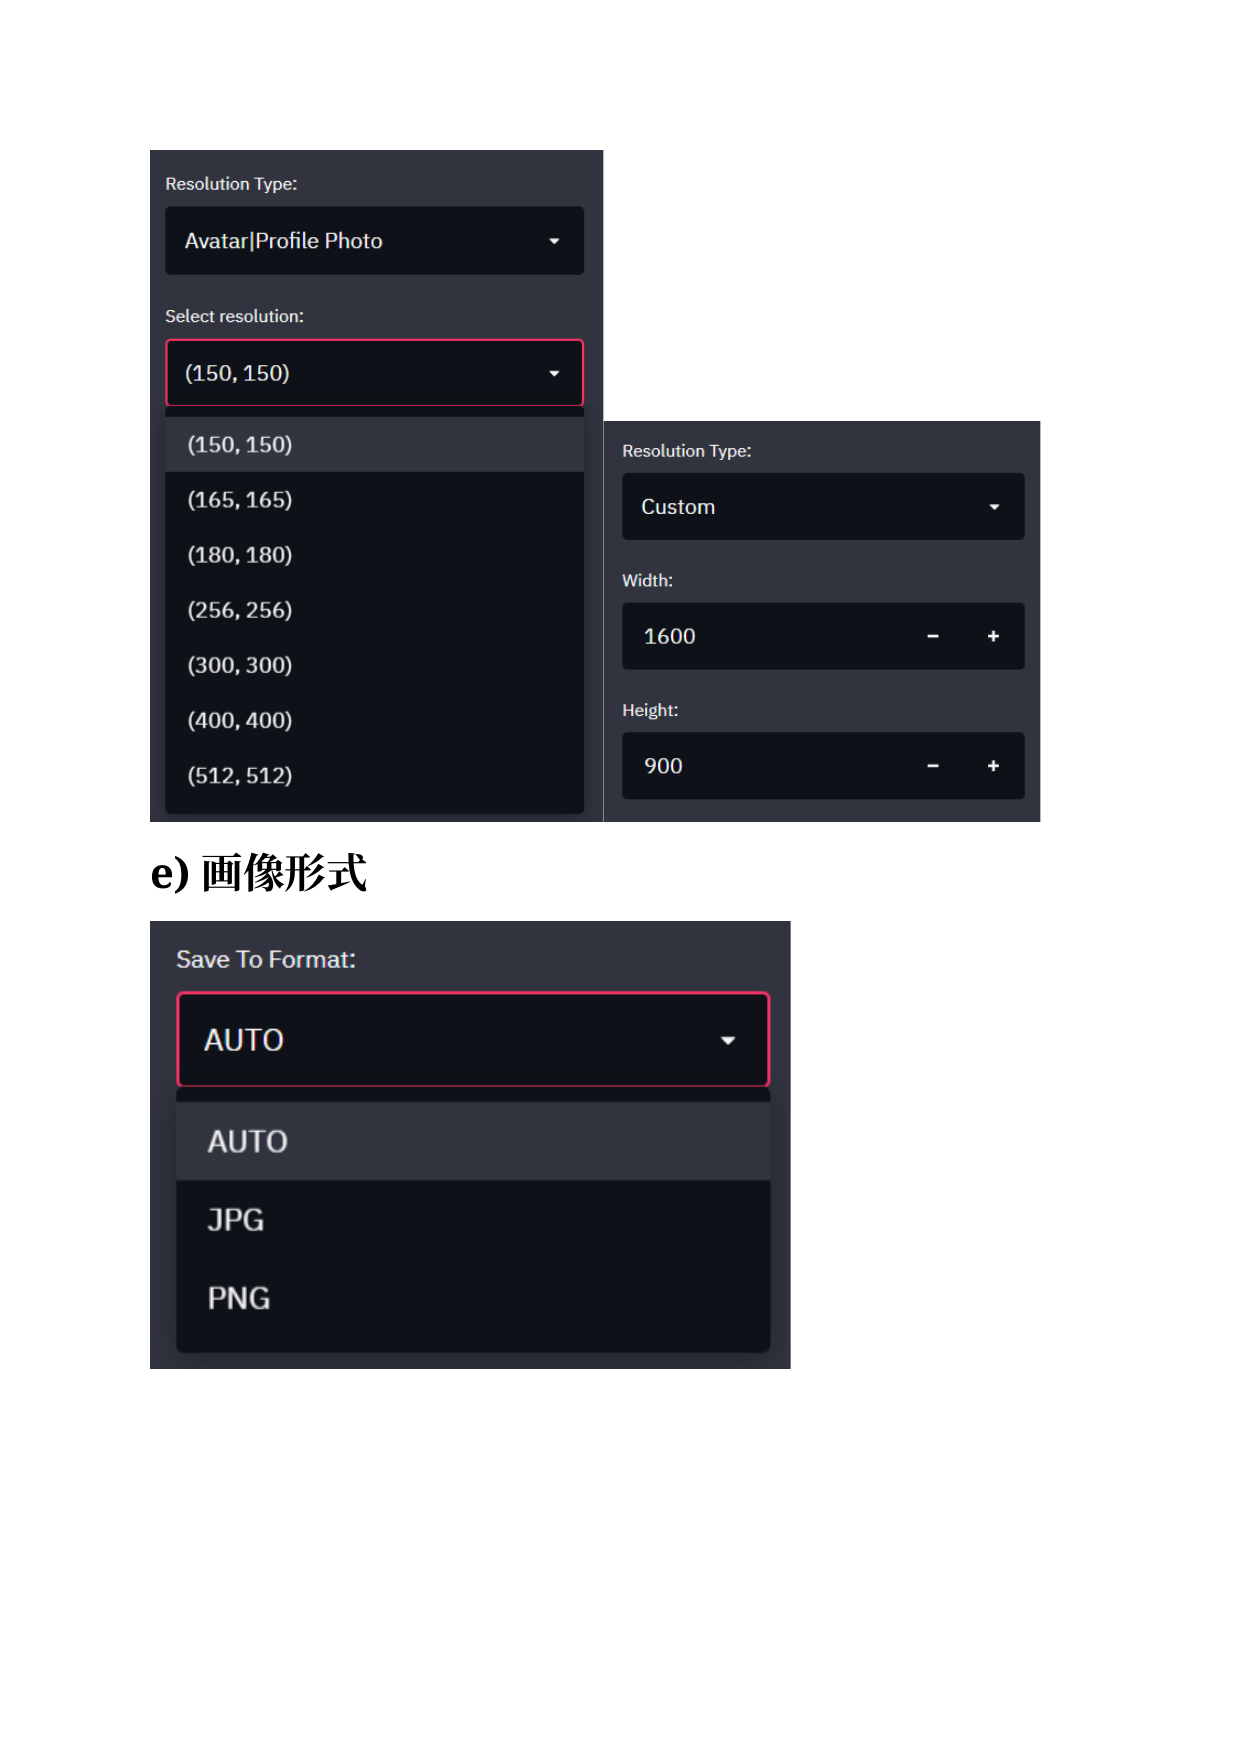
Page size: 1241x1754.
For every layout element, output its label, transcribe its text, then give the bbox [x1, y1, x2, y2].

picture [150, 150, 1041, 822]
picture [150, 921, 791, 1369]
text e) 画像形式 [150, 840, 1090, 900]
